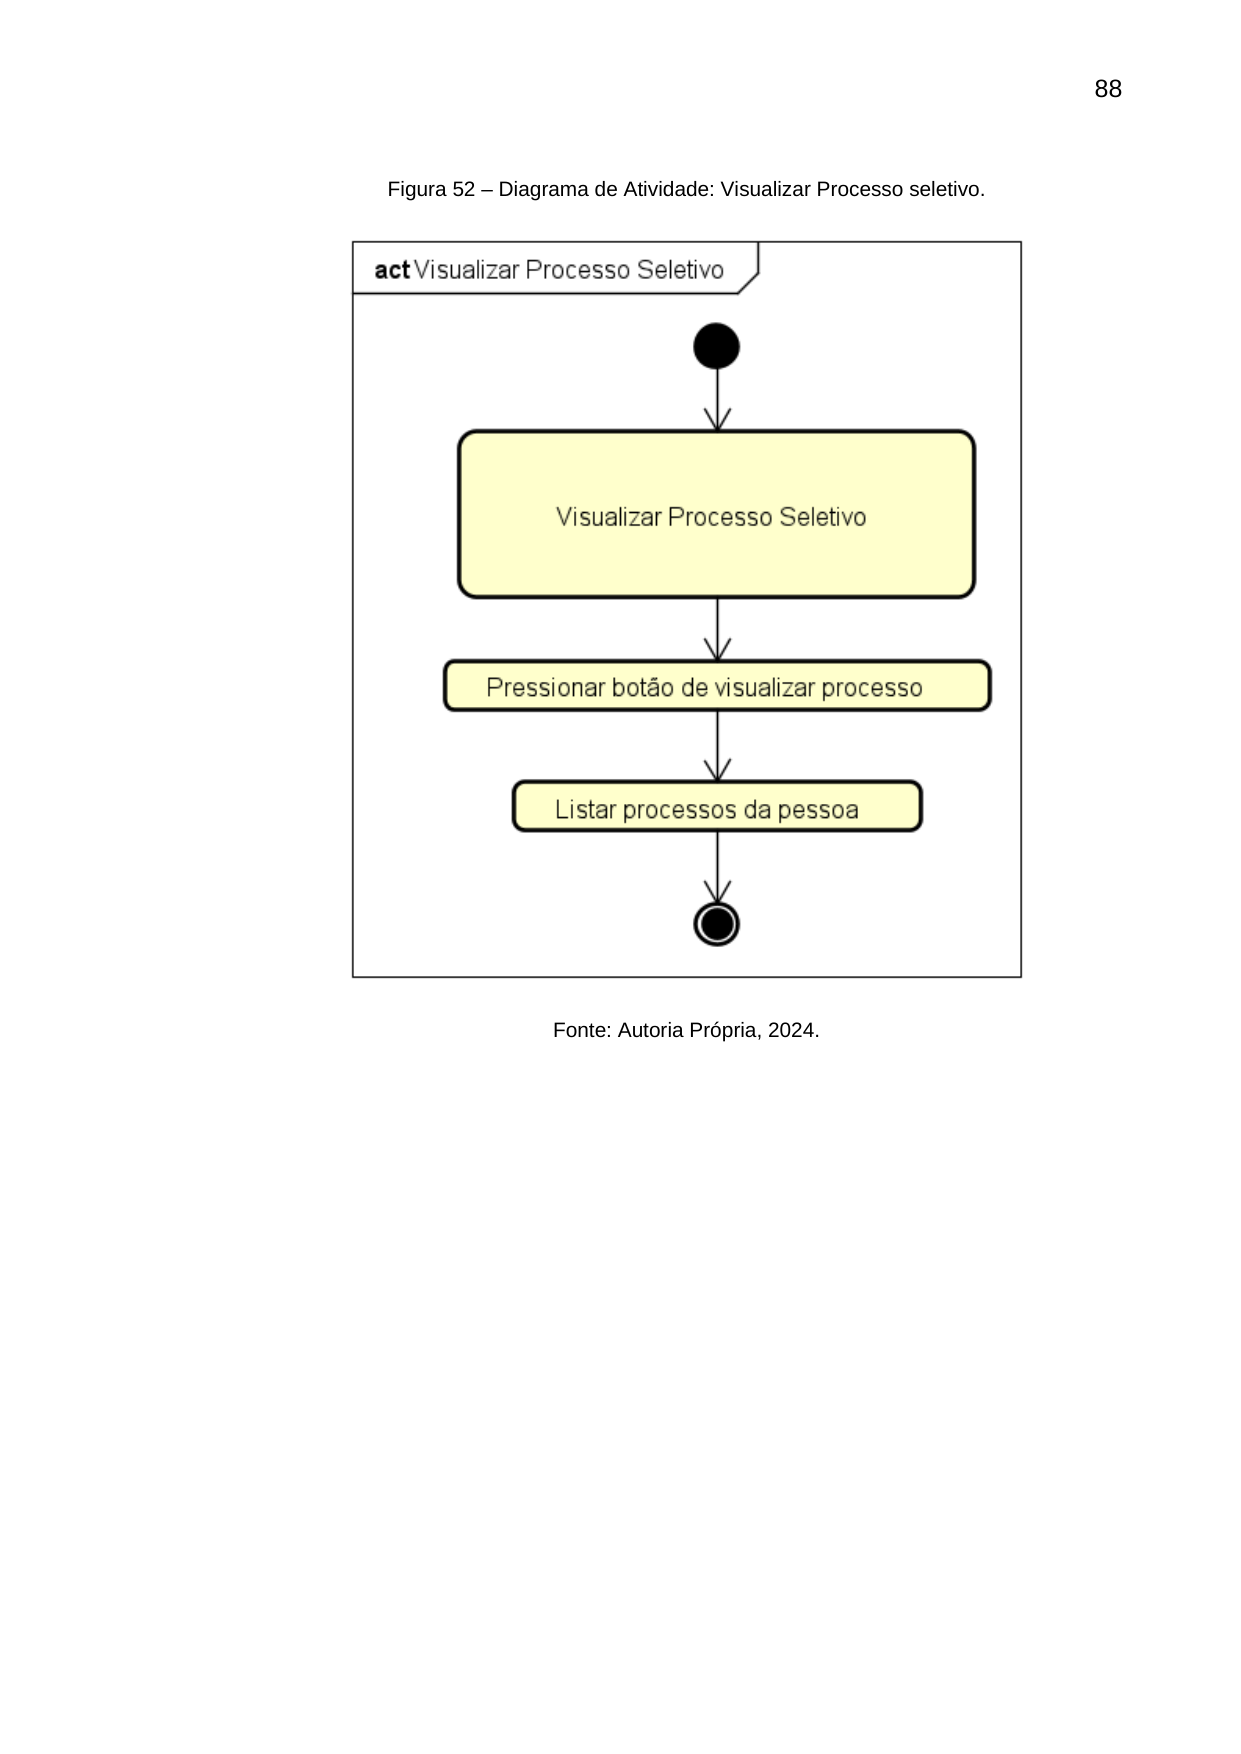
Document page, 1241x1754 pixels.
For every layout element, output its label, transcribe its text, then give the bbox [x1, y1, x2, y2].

text Figura 52 – Diagrama de Atividade: Visualizar Processo seletivo. [177, 177, 1122, 201]
picture [332, 222, 1041, 997]
text Fonte: Autoria Própria, 2024. [177, 1018, 1122, 1042]
